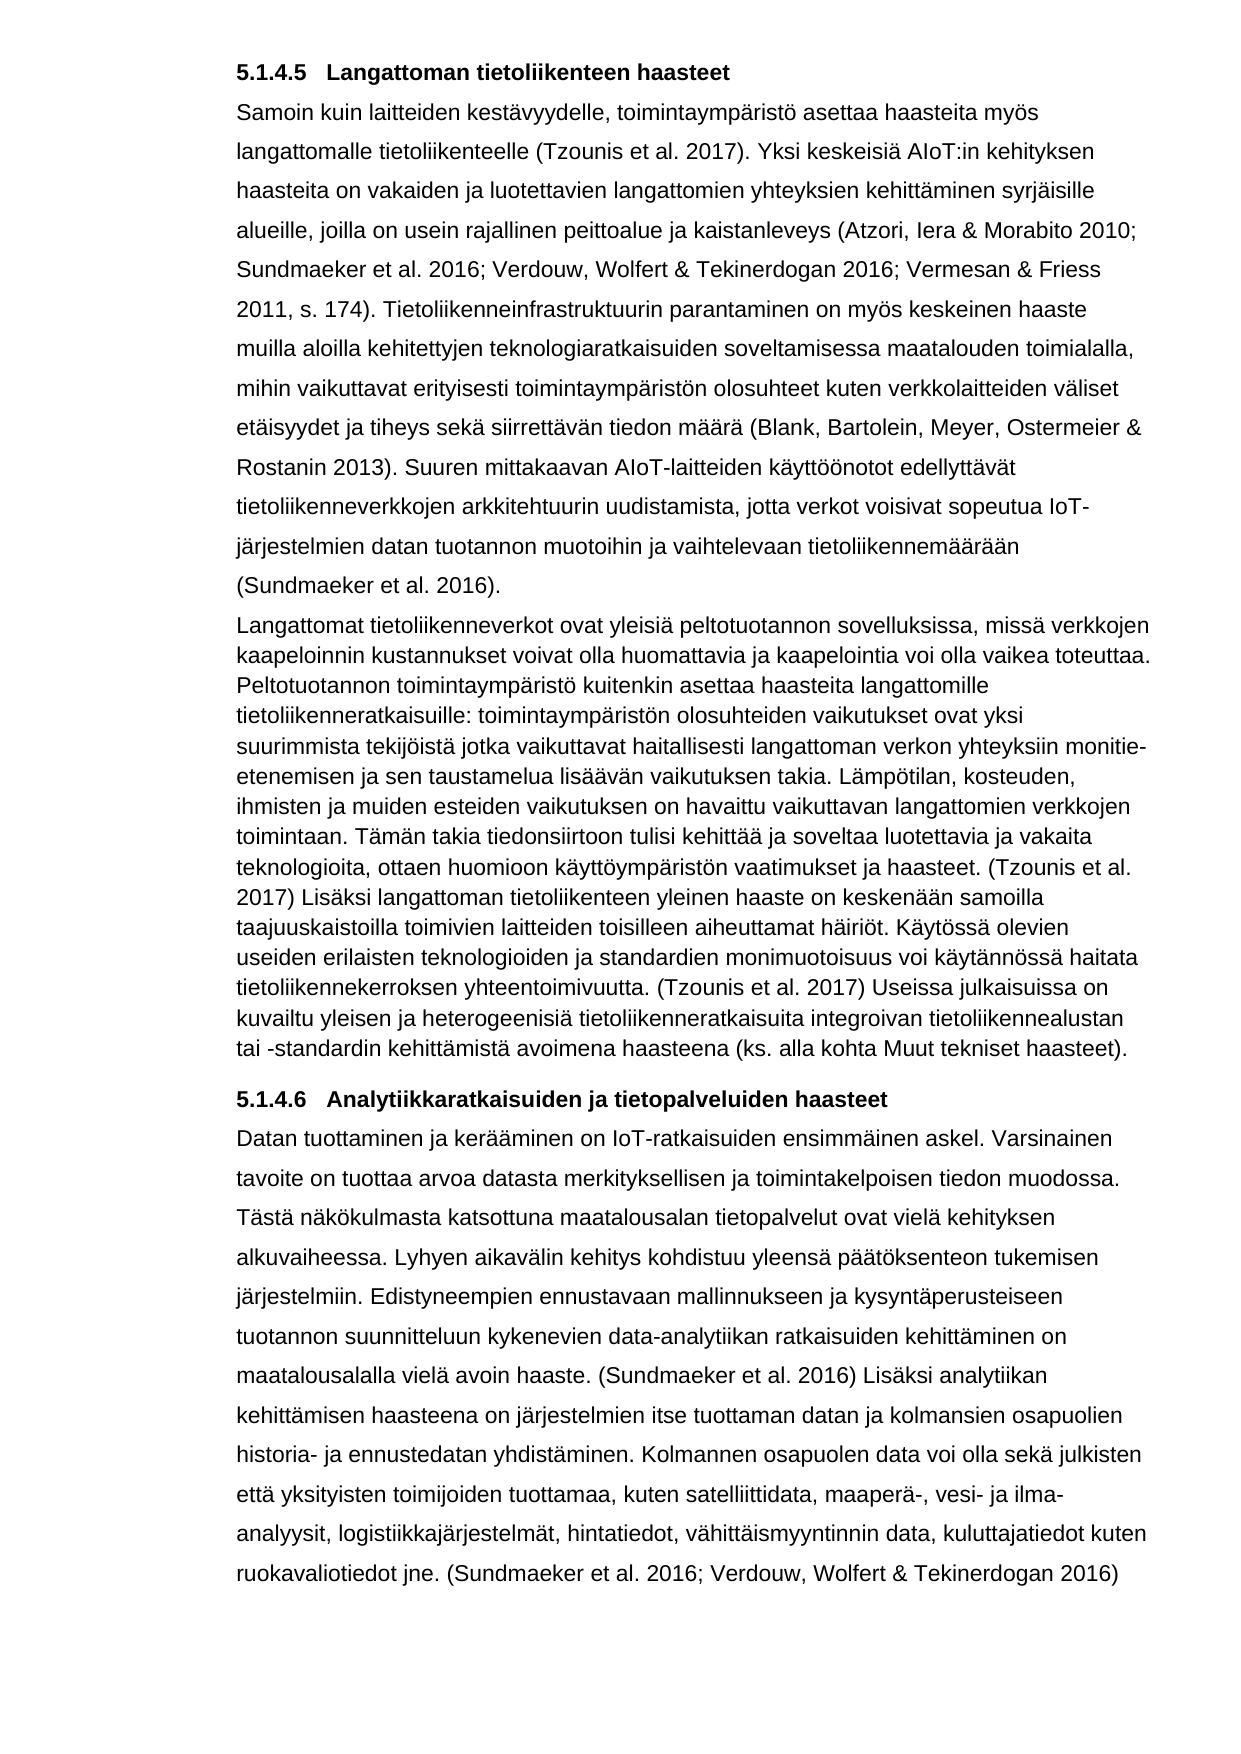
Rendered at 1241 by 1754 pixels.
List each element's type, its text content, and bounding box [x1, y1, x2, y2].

subtitle Analytiikkaratkaisuiden ja tietopalveluiden haasteet [236, 1086, 1152, 1112]
subtitle Langattoman tietoliikenteen haasteet [236, 59, 1152, 85]
text Langattomat tietoliikenneverkot ovat yleisiä peltotuotannon sovelluksissa, missä verkkojen kaapeloinnin kustannukset voivat olla huomattavia ja kaapelointia voi olla vaikea toteuttaa. Peltotuotannon toimintaympäristö kuitenkin asettaa haasteita langattomille tietoliikenneratkaisuille: toimintaympäristön olosuhteiden vaikutukset ovat yksi suurimmista tekijöistä jotka vaikuttavat haitallisesti langattoman verkon yhteyksiin monitie-etenemisen ja sen taustamelua lisäävän vaikutuksen takia. Lämpötilan, kosteuden, ihmisten ja muiden esteiden vaikutuksen on havaittu vaikuttavan langattomien verkkojen toimintaan. Tämän takia tiedonsiirtoon tulisi kehittää ja soveltaa luotettavia ja vakaita teknologioita, ottaen huomioon käyttöympäristön vaatimukset ja haasteet. (Tzounis et al. 2017) Lisäksi langattoman tietoliikenteen yleinen haaste on keskenään samoilla taajuuskaistoilla toimivien laitteiden toisilleen aiheuttamat häiriöt. Käytössä olevien useiden erilaisten teknologioiden ja standardien monimuotoisuus voi käytännössä haitata tietoliikennekerroksen yhteentoimivuutta. (Tzounis et al. 2017) Useissa julkaisuissa on kuvailtu yleisen ja heterogeenisiä tietoliikenneratkaisuita integroivan tietoliikennealustan tai -standardin kehittämistä avoimena haasteena (ks. alla kohta Muut tekniset haasteet). [236, 612, 1152, 1061]
